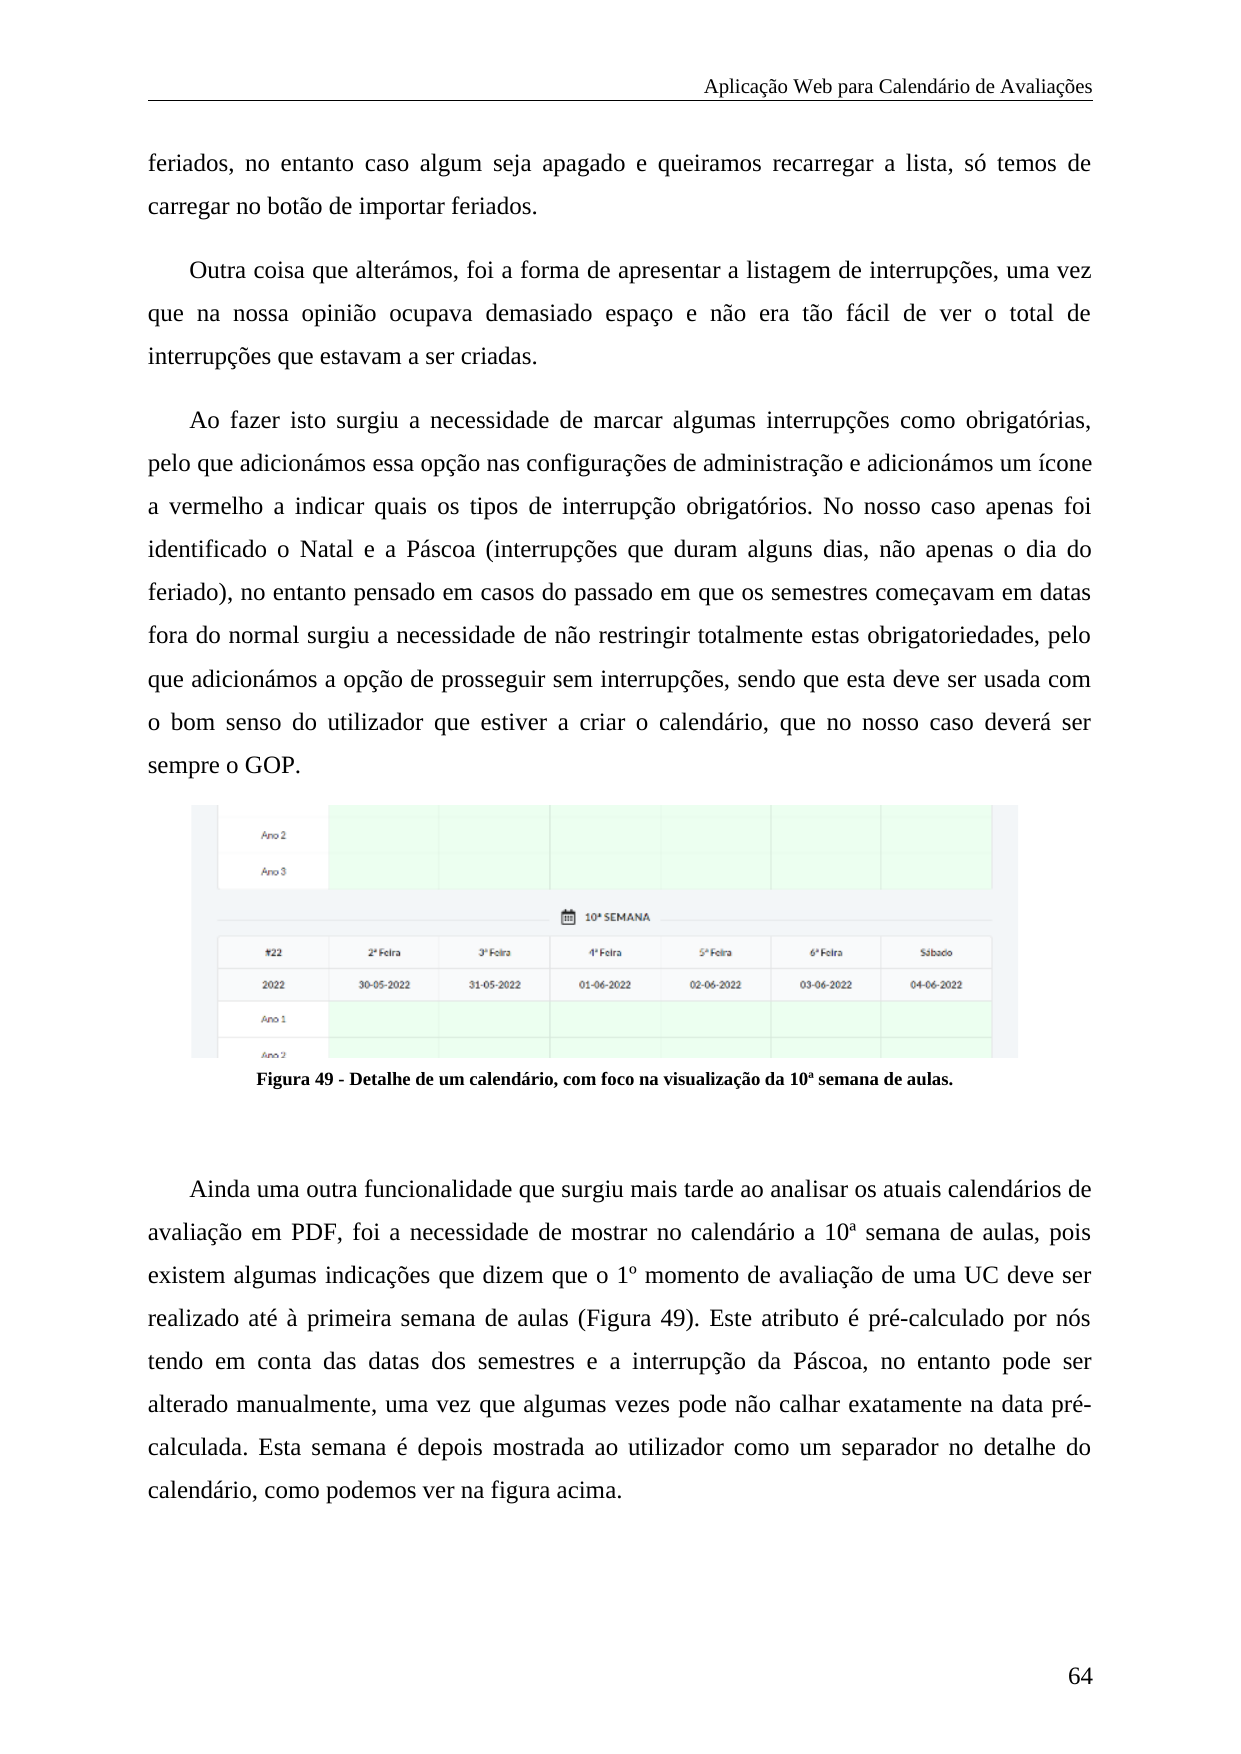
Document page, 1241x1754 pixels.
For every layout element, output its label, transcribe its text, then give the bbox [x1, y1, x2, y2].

text Outra coisa que alterámos, foi a forma de apresentar a listagem de interrupções, uma vez que na nossa opinião ocupava demasiado espaço e não era tão fácil de ver o total de interrupções que estavam a ser criadas. [148, 255, 1093, 370]
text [148, 148, 1093, 219]
text Ao fazer isto surgiu a necessidade de marcar algumas interrupções como obrigatórias, pelo que adicionámos essa opção nas configurações de administração e adicionámos um ícone a vermelho a indicar quais os tipos de interrupção obrigatórios. No nosso caso apenas foi identificado o Natal e a Páscoa (interrupções que duram alguns dias, não apenas o dia do feriado), no entanto pensado em casos do passado em que os semestres começavam em datas fora do normal surgiu a necessidade de não restringir totalmente estas obrigatoriedades, pelo que adicionámos a opção de prosseguir sem interrupções, sendo que esta deve ser usada com o bom senso do utilizador que estiver a criar o calendário, que no nosso caso deverá ser sempre o GOP. [148, 405, 1093, 779]
picture [191, 805, 1019, 1058]
